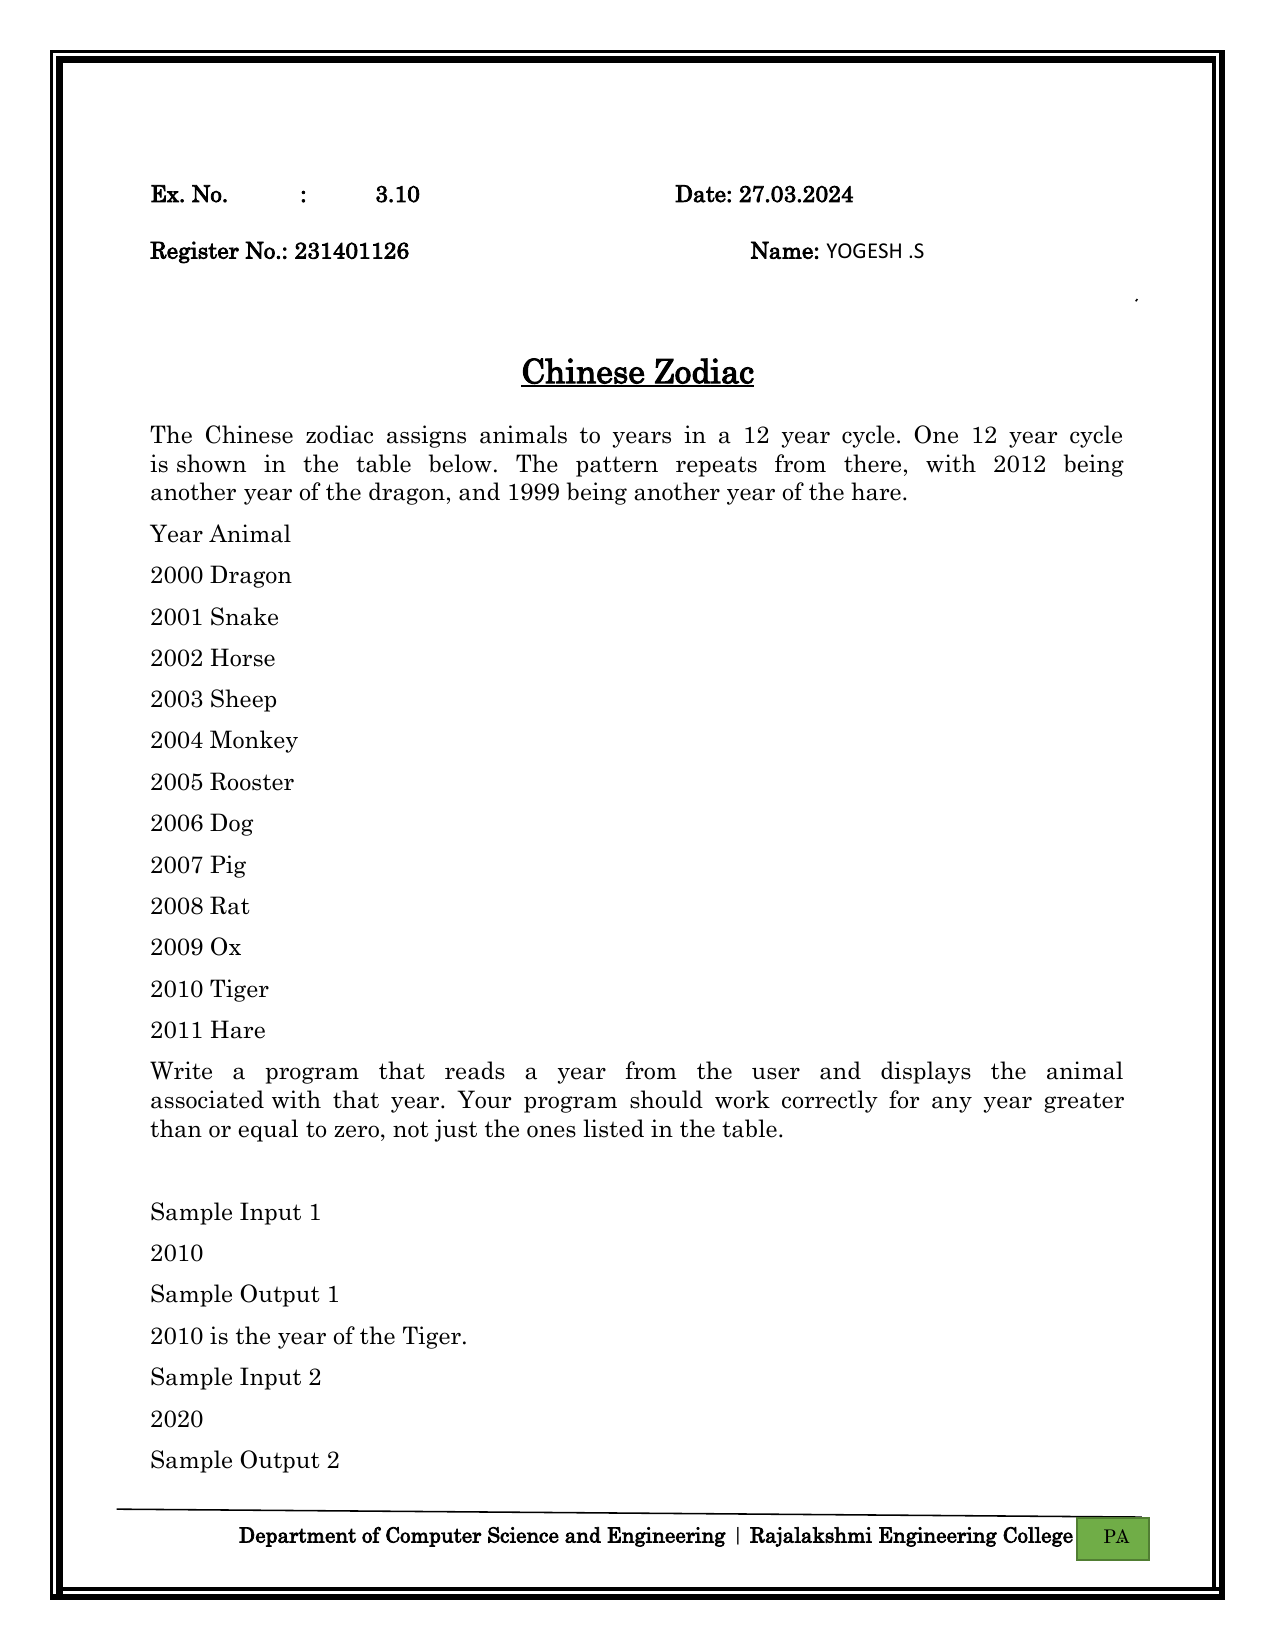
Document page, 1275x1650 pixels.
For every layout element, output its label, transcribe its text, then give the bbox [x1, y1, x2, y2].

text 2007 Pig [150, 849, 1125, 878]
text 2020 [150, 1403, 1125, 1432]
text Sample Input 2 [150, 1362, 1125, 1391]
text 2010 is the year of the Tiger. [150, 1321, 1125, 1349]
text 2003 Sheep [150, 684, 1125, 713]
text Sample Output 1 [150, 1279, 1125, 1308]
text 2009 Ox [150, 932, 1125, 961]
text Write a program that reads a year from the user and displays the animal associated with that year. Your program should work correctly for any year greater than or equal to zero, not just the ones listed in the table. [150, 1056, 1125, 1143]
text Sample Output 2 [150, 1445, 1125, 1473]
text 2008 Rat [150, 891, 1125, 919]
text Chinese Zodiac [150, 350, 1125, 390]
text 2011 Hare [150, 1015, 1125, 1044]
text 2010 Tiger [150, 973, 1125, 1002]
text The Chinese zodiac assigns animals to years in a 12 year cycle. One 12 year cycle is shown in the table below. The pattern repeats from there, with 2012 being another year of the dragon, and 1999 being another year of the hare. [150, 419, 1125, 506]
text 2005 Rooster [150, 767, 1125, 796]
text 2010 [150, 1238, 1125, 1267]
text 2000 Dragon [150, 560, 1125, 589]
text 2002 Horse [150, 643, 1125, 671]
text 2004 Monkey [150, 725, 1125, 754]
text 2006 Dog [150, 808, 1125, 837]
text Year Animal [150, 518, 1125, 547]
text Ex. No. : 3.10 Date: 27.03.2024 [150, 179, 1125, 207]
text 2001 Snake [150, 601, 1125, 630]
text Sample Input 1 [150, 1197, 1125, 1225]
text Register No.: 231401126 Name: YOGESH .S [150, 236, 1125, 264]
